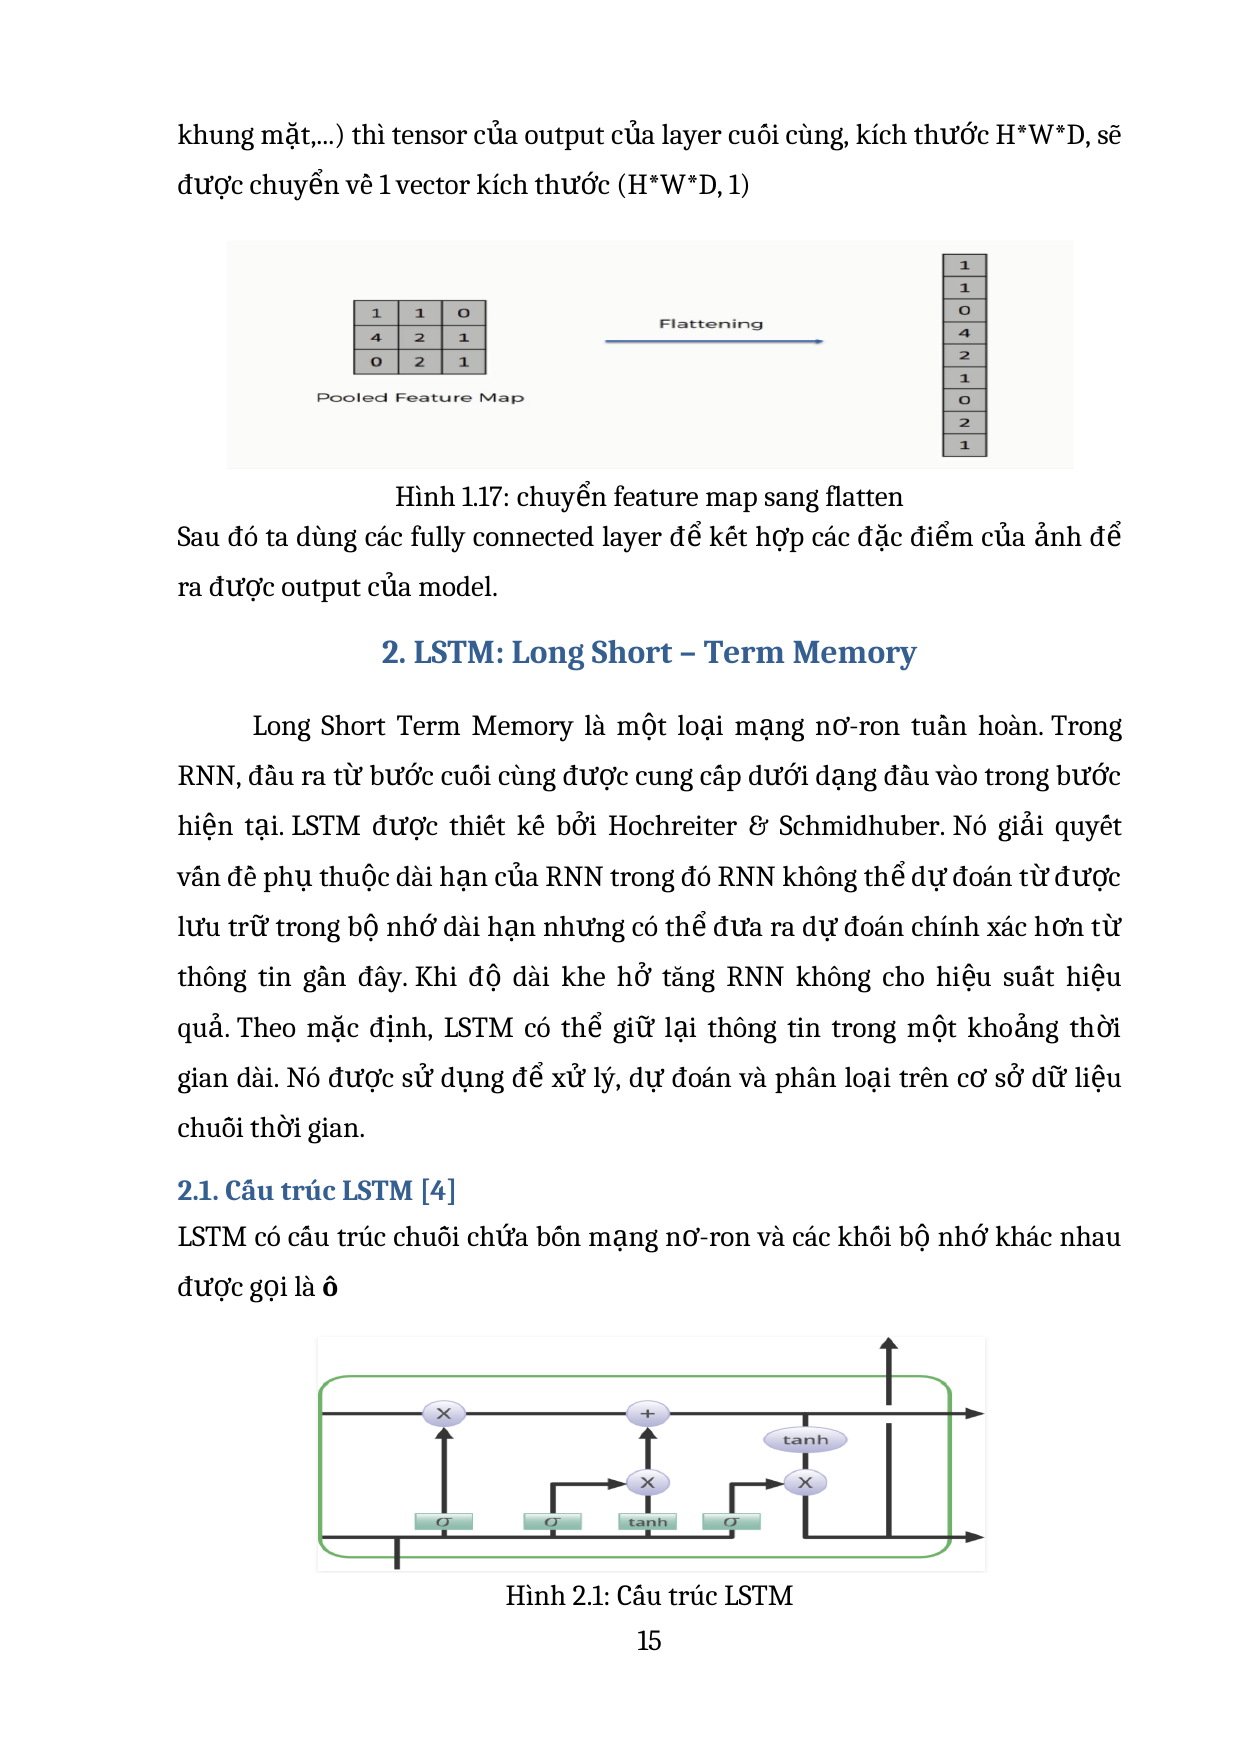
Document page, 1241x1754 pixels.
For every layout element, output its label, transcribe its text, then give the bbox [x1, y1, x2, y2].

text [177, 118, 1122, 202]
text Sau đó ta dùng các fully connected layer để kết hợp các đặc điểm của ảnh để ra được output của model. [177, 520, 1122, 604]
text Hình 2.1: Cấu trúc LSTM [177, 1579, 1122, 1613]
text LSTM có cấu trúc chuỗi chứa bốn mạng nơ-ron và các khối bộ nhớ khác nhau được gọi là ô [177, 1220, 1122, 1304]
picture [225, 231, 1074, 474]
picture [311, 1333, 989, 1573]
subtitle 2. LSTM: Long Short – Term Memory [177, 633, 1122, 671]
subtitle 2.1. Cấu trúc LSTM [4] [177, 1174, 1122, 1208]
text Long Short Term Memory là một loại mạng nơ-ron tuần hoàn. Trong RNN, đầu ra từ bước cuối cùng được cung cấp dưới dạng đầu vào trong bước hiện tại. LSTM được thiết kế bởi Hochreiter & Schmidhuber. Nó giải quyết vấn đề phụ thuộc dài hạn của RNN trong đó RNN không thể dự đoán từ được lưu trữ trong bộ nhớ dài hạn nhưng có thể đưa ra dự đoán chính xác hơn từ thông tin gần đây. Khi độ dài khe hở tăng RNN không cho hiệu suất hiệu quả. Theo mặc định, LSTM có thể giữ lại thông tin trong một khoảng thời gian dài. Nó được sử dụng để xử lý, dự đoán và phân loại trên cơ sở dữ liệu chuỗi thời gian. [177, 709, 1122, 1145]
text Hình 1.17: chuyển feature map sang flatten [177, 480, 1122, 514]
